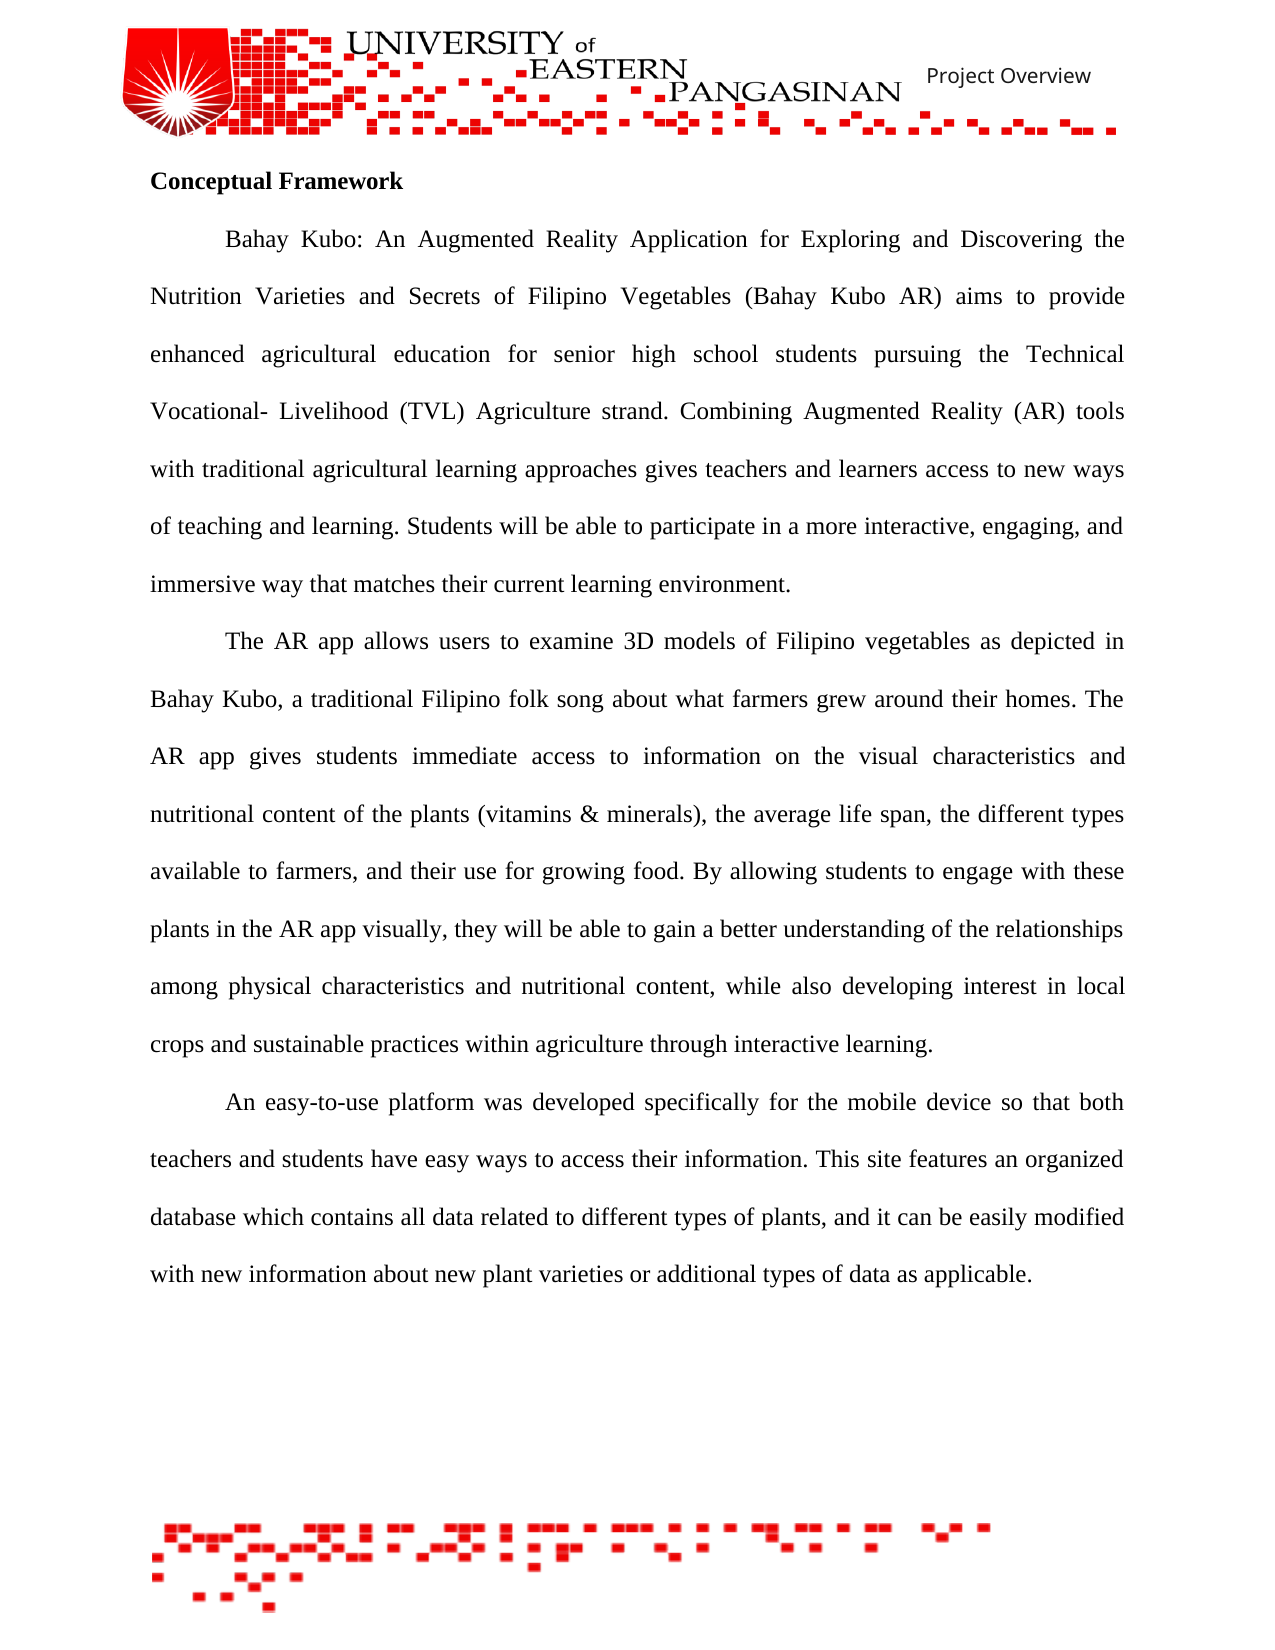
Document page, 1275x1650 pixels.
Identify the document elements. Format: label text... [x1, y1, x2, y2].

text An easy-to-use platform was developed specifically for the mobile device so that both teachers and students have easy ways to access their information. This site features an organized database which contains all data related to different types of plants, and it can be easily modified with new information about new plant varieties or additional types of data as applicable. [150, 1087, 1125, 1288]
subtitle Conceptual Framework [150, 166, 1200, 195]
picture [120, 26, 1116, 139]
picture [152, 1523, 991, 1613]
text Bahay Kubo: An Augmented Reality Application for Exploring and Discovering the Nutrition Varieties and Secrets of Filipino Vegetables (Bahay Kubo AR) aims to provide enhanced agricultural education for senior high school students pursuing the Technical Vocational- Livelihood (TVL) Agriculture strand. Combining Augmented Reality (AR) tools with traditional agricultural learning approaches gives teachers and learners access to new ways of teaching and learning. Students will be able to participate in a more interactive, engaging, and immersive way that matches their current learning environment. [150, 224, 1125, 597]
text The AR app allows users to examine 3D models of Filipino vegetables as depicted in Bahay Kubo, a traditional Filipino folk song about what farmers grew around their homes. The AR app gives students immediate access to information on the visual characteristics and nutritional content of the plants (vitamins & minerals), the average life span, the different types available to farmers, and their use for growing food. By allowing students to engage with these plants in the AR app visually, they will be able to gain a better understanding of the relationships among physical characteristics and nutritional content, while also developing interest in local crops and sustainable practices within agriculture through interactive learning. [150, 626, 1125, 1058]
